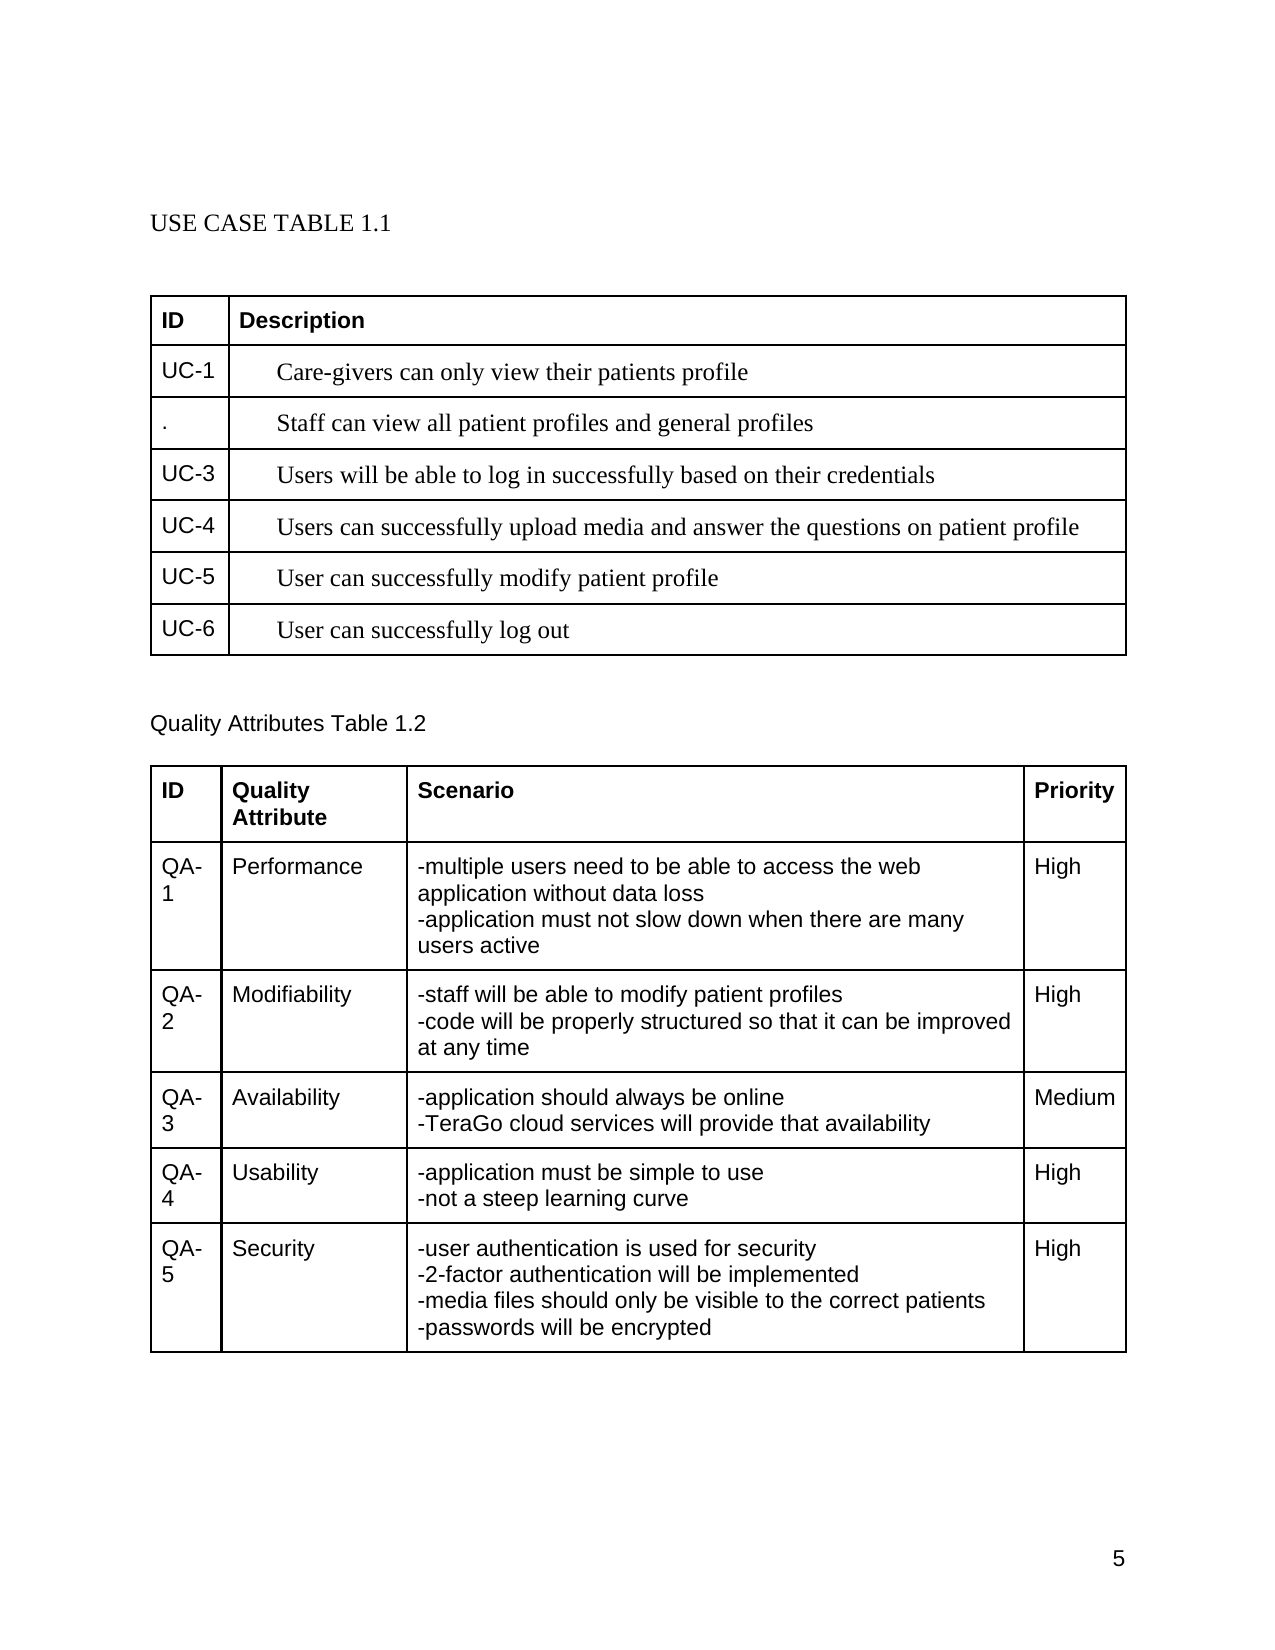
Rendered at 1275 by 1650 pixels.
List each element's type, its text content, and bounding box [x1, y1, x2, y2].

table_cell Usability [223, 1149, 406, 1222]
table_header Quality Attribute [223, 767, 406, 841]
table_cell Medium [1025, 1073, 1125, 1147]
table_cell User can successfully modify patient profile [230, 553, 1125, 602]
table_cell Users will be able to log in successfully based on their credentials [230, 450, 1125, 499]
table_cell Staff can view all patient profiles and general profiles [230, 398, 1125, 447]
table_cell QA-1 [152, 843, 220, 969]
table_cell UC-3 [152, 450, 228, 499]
table_cell High [1025, 971, 1125, 1071]
table_header ID [152, 297, 228, 344]
table_cell High [1025, 843, 1125, 969]
table_cell -staff will be able to modify patient profiles -code will be properly structured so that it can be improved at any time [408, 971, 1023, 1071]
table_cell UC-4 [152, 501, 228, 551]
table_cell Security [223, 1224, 406, 1351]
table_header Description [230, 297, 1125, 344]
text Quality Attributes Table 1.2 [150, 710, 1125, 736]
table_cell QA-5 [152, 1224, 220, 1351]
table_cell Care-givers can only view their patients profile [230, 346, 1125, 396]
table_cell -user authentication is used for security -2-factor authentication will be implemented -media files should only be visible to the correct patients -passwords will be encrypted [408, 1224, 1023, 1351]
table_cell UC-6 [152, 605, 228, 654]
table_cell QA-3 [152, 1073, 220, 1147]
table_cell QA-4 [152, 1149, 220, 1222]
table_cell Users can successfully upload media and answer the questions on patient profile [230, 501, 1125, 551]
table_cell -application must be simple to use -not a steep learning curve [408, 1149, 1023, 1222]
table_cell UC-5 [152, 553, 228, 602]
table_cell User can successfully log out [230, 605, 1125, 654]
table_cell . [152, 398, 228, 447]
text USE CASE TABLE 1.1 [150, 208, 1125, 237]
table_cell Modifiability [223, 971, 406, 1071]
table_cell UC-1 [152, 346, 228, 396]
table_header Scenario [408, 767, 1023, 841]
table_cell Availability [223, 1073, 406, 1147]
table_cell -application should always be online -TeraGo cloud services will provide that availability [408, 1073, 1023, 1147]
table_cell High [1025, 1224, 1125, 1351]
table_cell QA-2 [152, 971, 220, 1071]
table_header Priority [1025, 767, 1125, 841]
table_cell -multiple users need to be able to access the web application without data loss -application must not slow down when there are many users active [408, 843, 1023, 969]
table_cell Performance [223, 843, 406, 969]
table_cell High [1025, 1149, 1125, 1222]
table_header ID [152, 767, 220, 841]
